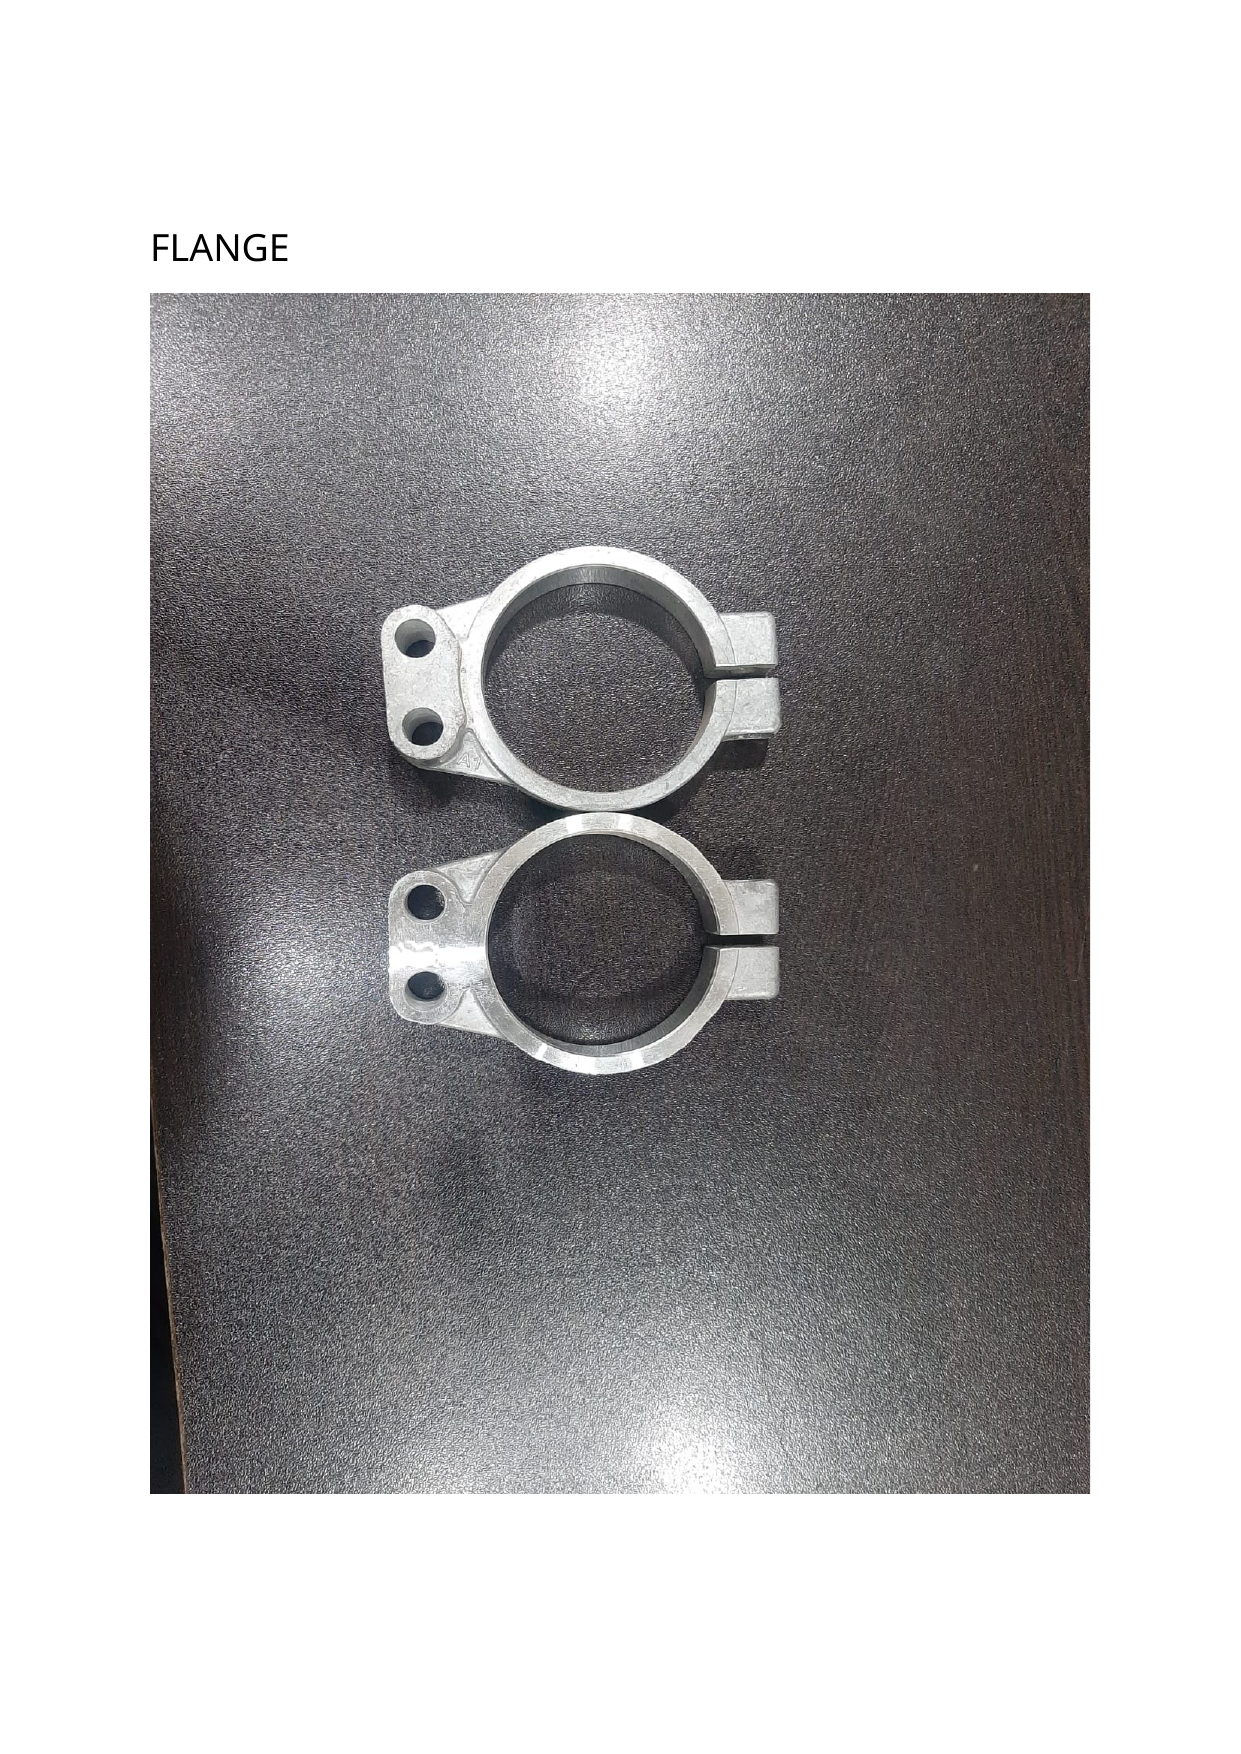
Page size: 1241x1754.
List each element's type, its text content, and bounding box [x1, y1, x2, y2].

text FLANGE [150, 222, 1090, 273]
picture [150, 293, 1091, 1494]
